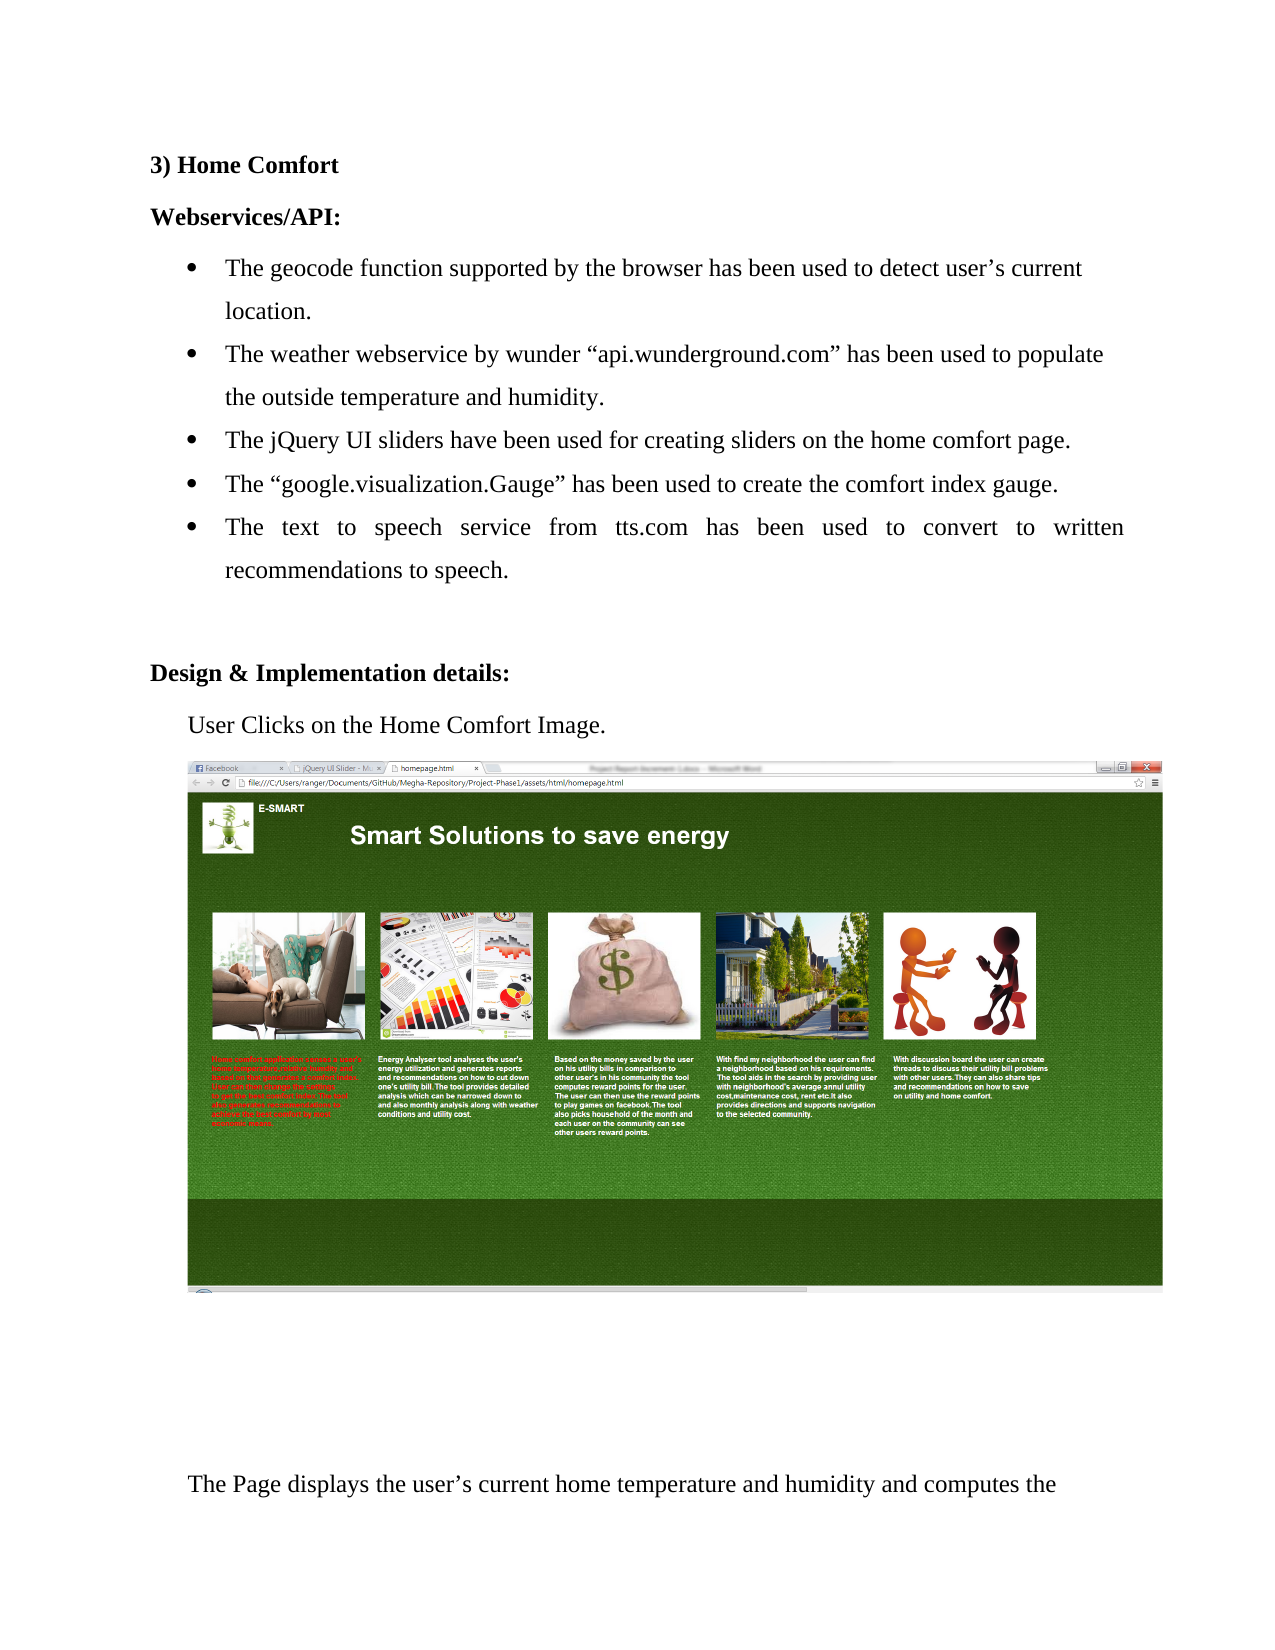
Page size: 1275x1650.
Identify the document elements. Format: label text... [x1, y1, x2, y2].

list The “google.visualization.Gauge” has been used to create the comfort index gauge. [187, 469, 1125, 497]
text User Clicks on the Home Comfort Image. [187, 710, 1125, 738]
text Design & Implementation details: [150, 658, 1125, 687]
list The text to speech service from tts.com has been used to convert to written recommendations to speech. [187, 512, 1125, 584]
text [187, 1469, 1125, 1498]
list The geocode function supported by the browser has been used to detect user’s current location. [187, 253, 1125, 325]
text 3) Home Comfort [150, 150, 1125, 179]
list The jQuery UI sliders have been used for creating sliders on the home comfort page. [187, 426, 1125, 454]
text Webservices/API: [150, 202, 1125, 230]
picture [187, 761, 1163, 1293]
list The weather webservice by wunder “api.wunderground.com” has been used to populate the outside temperature and humidity. [187, 339, 1125, 411]
